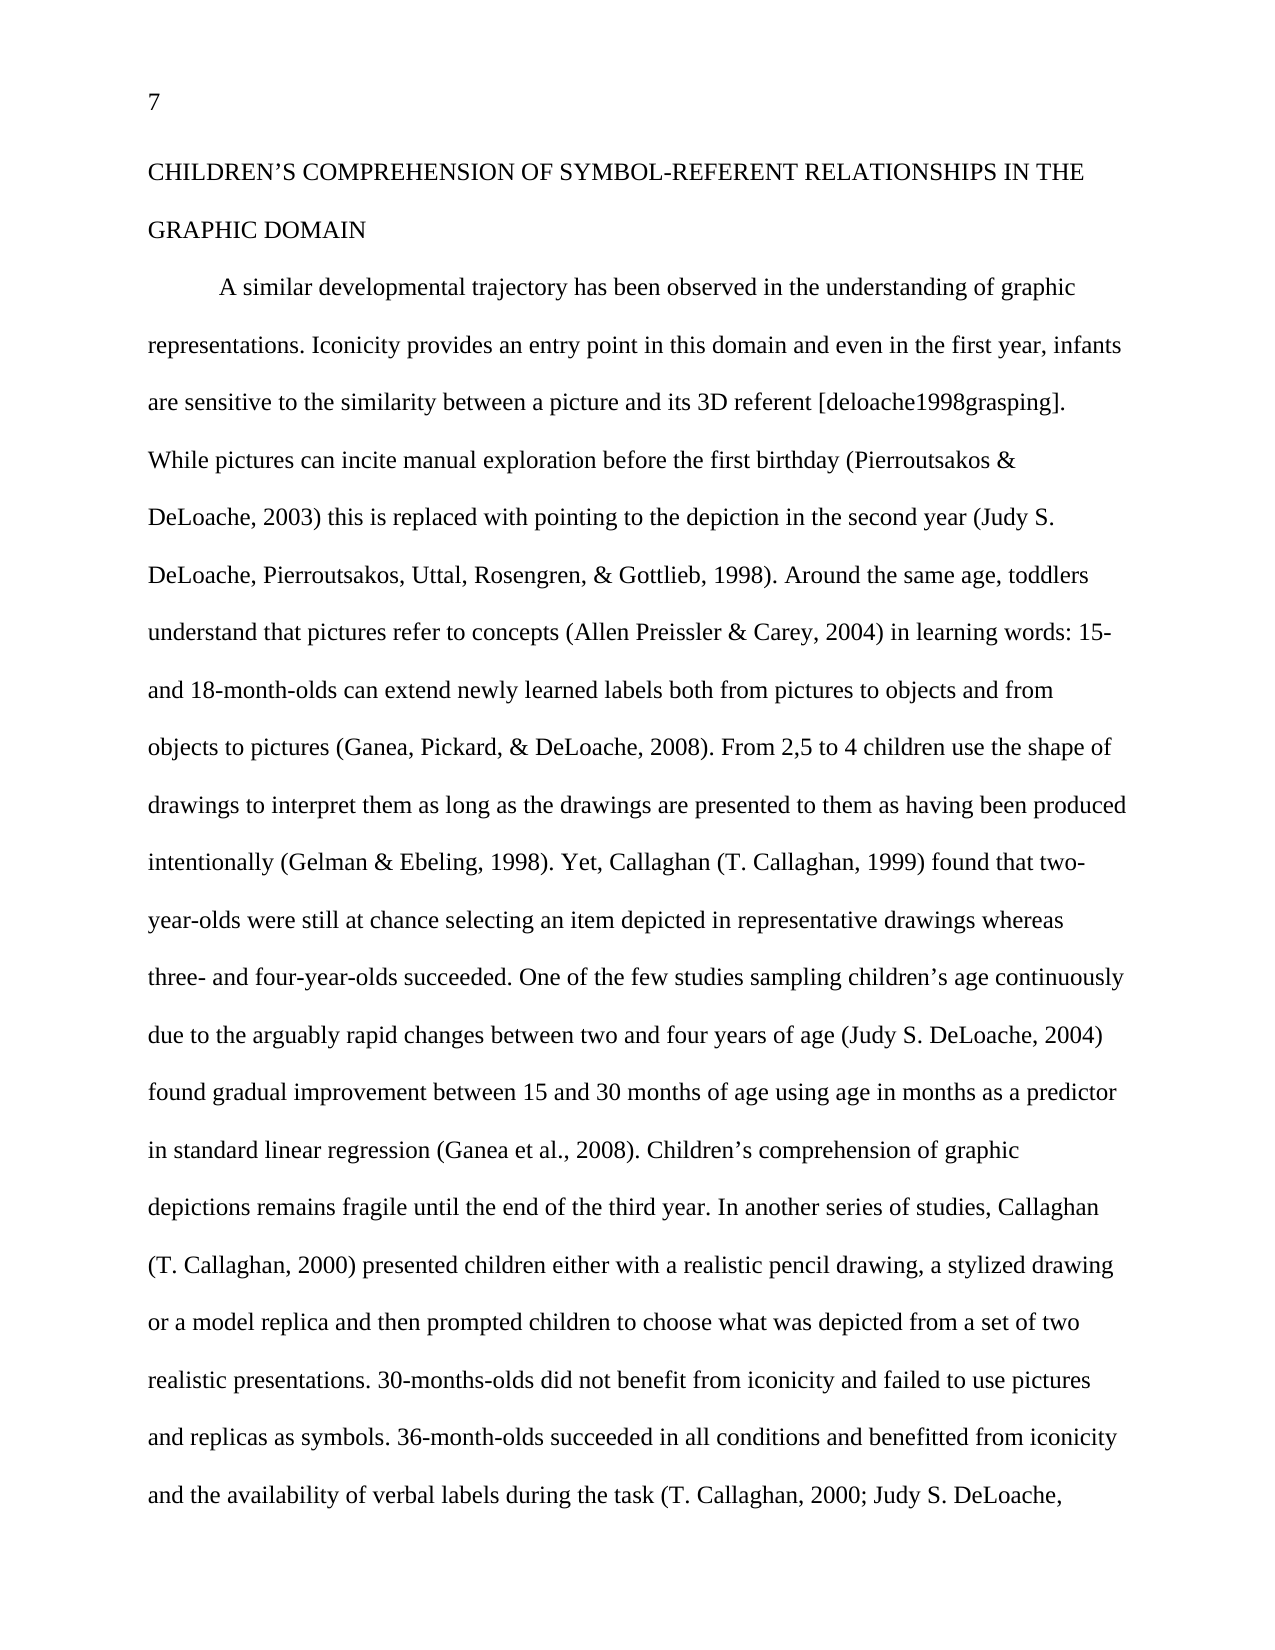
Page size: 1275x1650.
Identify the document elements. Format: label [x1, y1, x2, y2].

text [148, 272, 1127, 1509]
